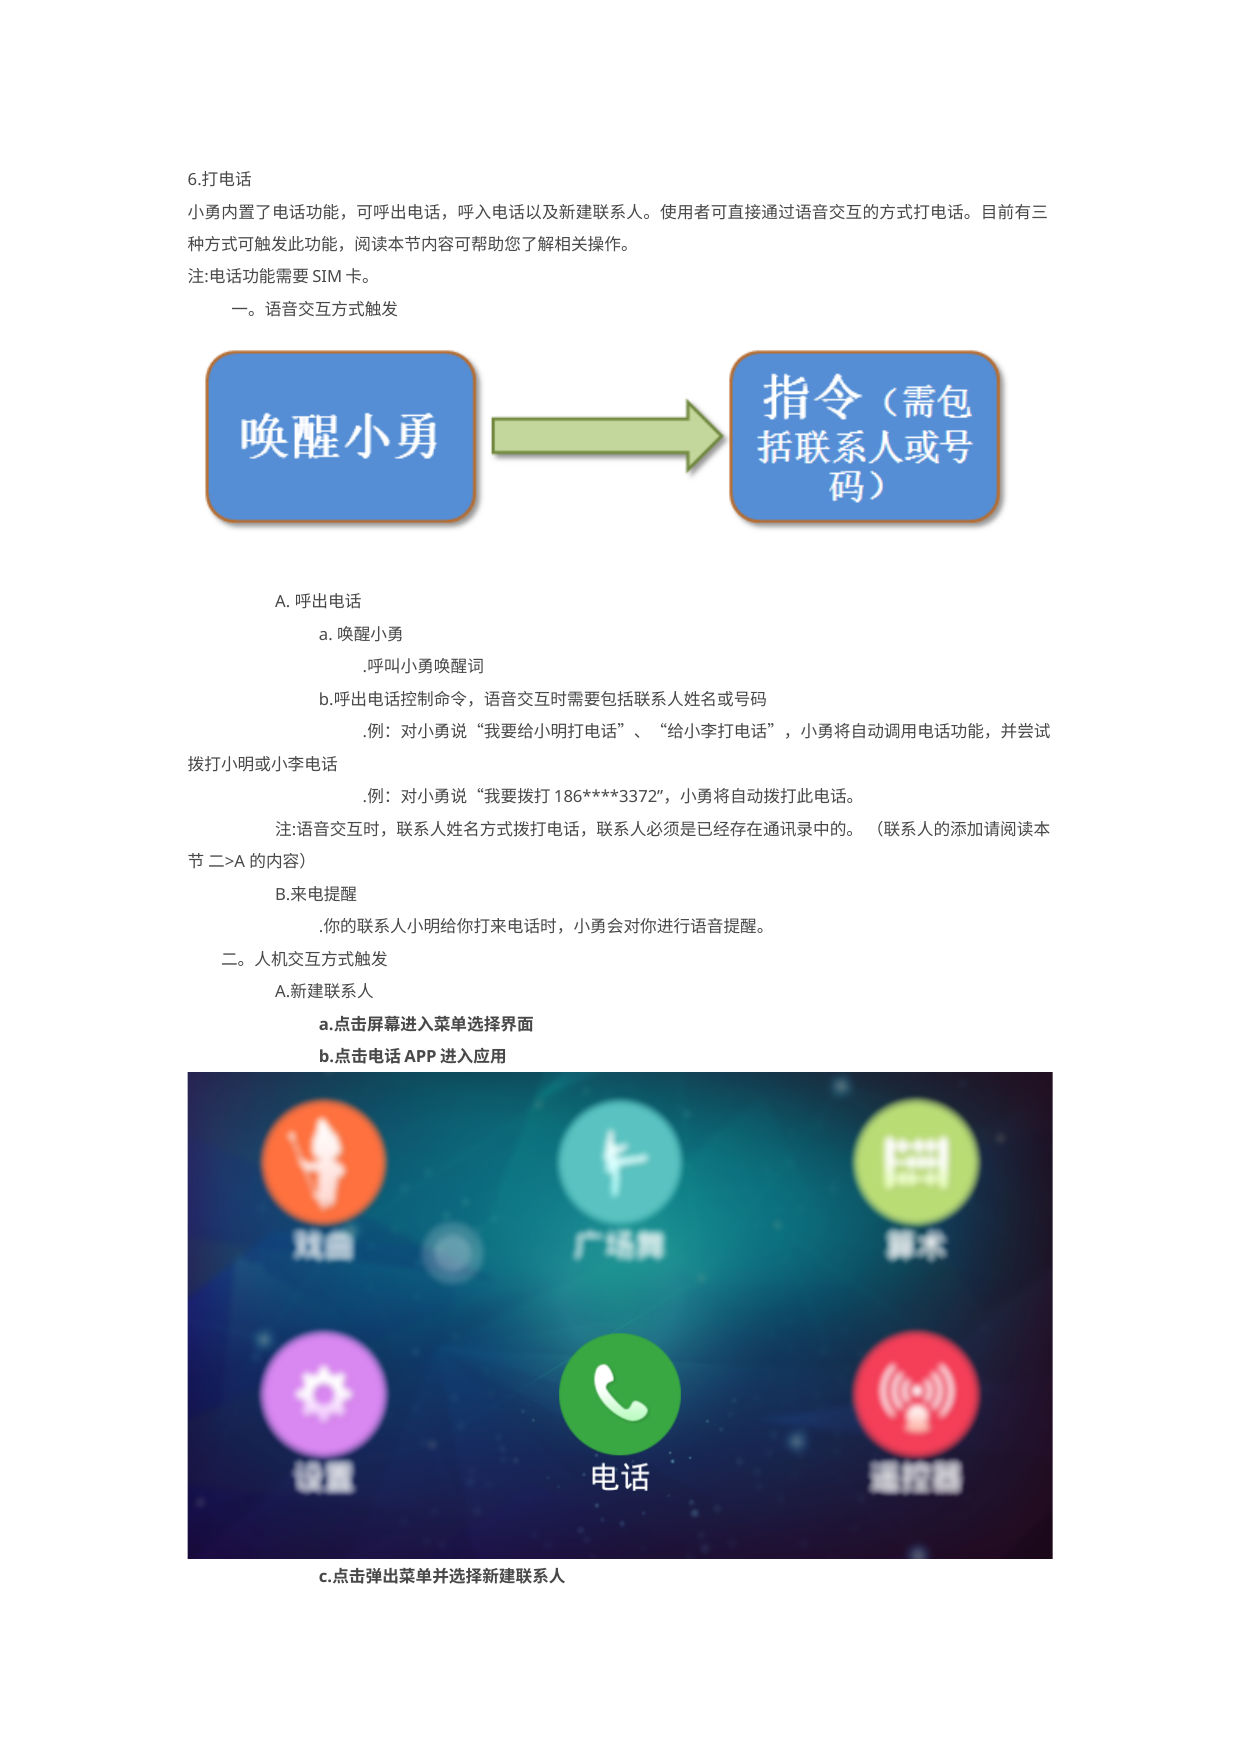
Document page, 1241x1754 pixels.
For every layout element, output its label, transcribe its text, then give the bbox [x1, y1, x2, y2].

picture [187, 1072, 1053, 1559]
text 小勇内置了电话功能，可呼出电话，呼入电话以及新建联系人。使用者可直接通过语音交互的方式打电话。目前有三种方式可触发此功能，阅读本节内容可帮助您了解相关操作。 [187, 194, 1053, 259]
text 6.打电话 [187, 162, 1053, 194]
text .例：对小勇说“我要给小明打电话”、“给小李打电话”，小勇将自动调用电话功能，并尝试拨打小明或小李电话 [187, 714, 1053, 779]
text a.点击屏幕进入菜单选择界面 [187, 1007, 1053, 1039]
text .呼叫小勇唤醒词 [187, 649, 1053, 682]
text A. 呼出电话 [187, 584, 1053, 617]
text c.点击弹出菜单并选择新建联系人 [187, 1559, 1053, 1592]
text B.来电提醒 [187, 877, 1053, 909]
text 二。人机交互方式触发 [187, 942, 1053, 974]
text .你的联系人小明给你打来电话时，小勇会对你进行语音提醒。 [187, 909, 1053, 942]
text 注:电话功能需要SIM卡。 [187, 259, 1053, 292]
picture [187, 324, 1033, 556]
text 注:语音交互时，联系人姓名方式拨打电话，联系人必须是已经存在通讯录中的。 （联系人的添加请阅读本节 二>A 的内容） [187, 812, 1053, 877]
text A.新建联系人 [187, 974, 1053, 1007]
text .例：对小勇说“我要拨打186****3372”，小勇将自动拨打此电话。 [187, 779, 1053, 812]
text a. 唤醒小勇 [187, 617, 1053, 649]
text b.点击电话APP进入应用 [187, 1039, 1053, 1072]
text b.呼出电话控制命令，语音交互时需要包括联系人姓名或号码 [187, 682, 1053, 714]
text 一。语音交互方式触发 [187, 292, 1053, 324]
